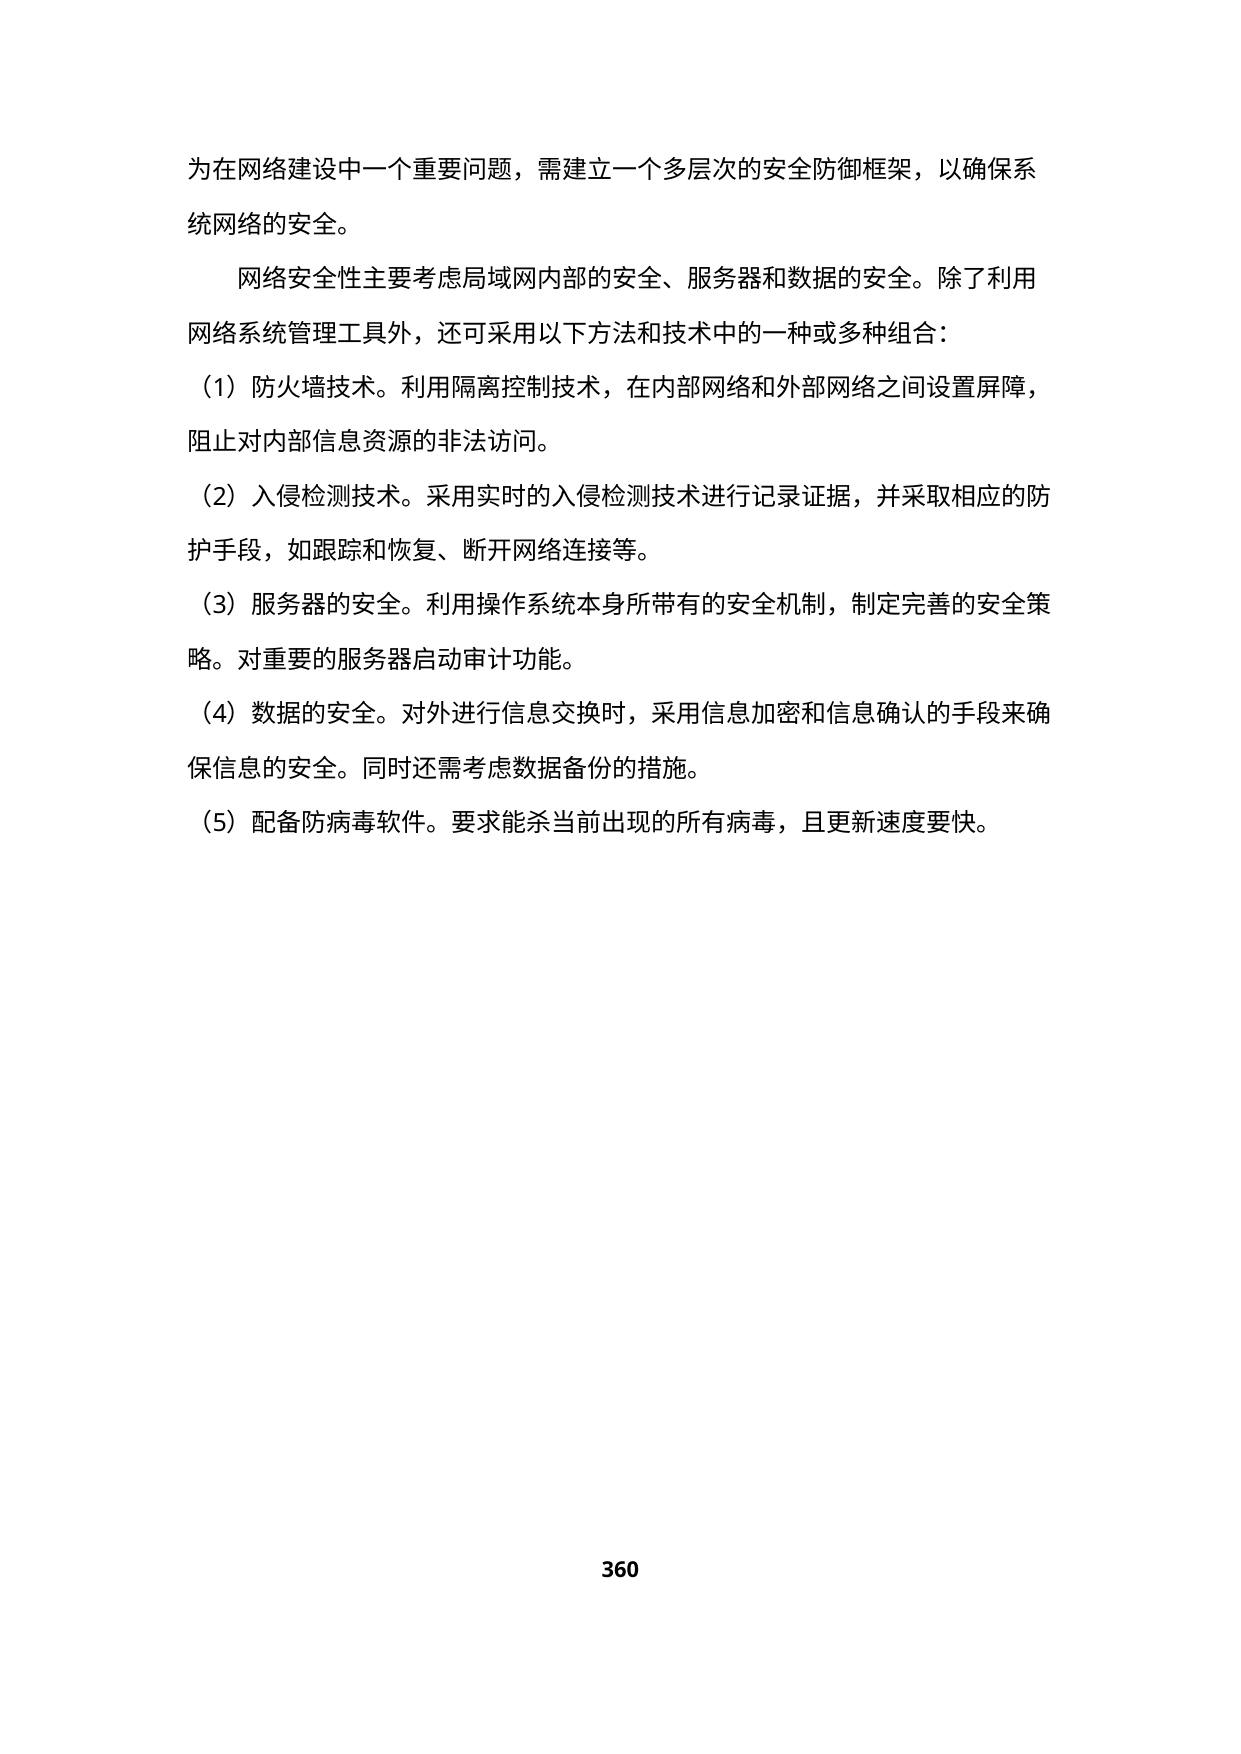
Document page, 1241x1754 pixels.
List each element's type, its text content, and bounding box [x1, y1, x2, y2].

text 网络安全性主要考虑局域网内部的安全、服务器和数据的安全。除了利用网络系统管理工具外，还可采用以下方法和技术中的一种或多种组合： [187, 259, 1053, 349]
text （4）数据的安全。对外进行信息交换时，采用信息加密和信息确认的手段来确保信息的安全。同时还需考虑数据备份的措施。 [187, 694, 1053, 784]
text （1）防火墙技术。利用隔离控制技术，在内部网络和外部网络之间设置屏障，阻止对内部信息资源的非法访问。 [187, 367, 1053, 458]
text （2）入侵检测技术。采用实时的入侵检测技术进行记录证据，并采取相应的防护手段，如跟踪和恢复、断开网络连接等。 [187, 476, 1053, 567]
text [187, 150, 1053, 241]
text （5）配备防病毒软件。要求能杀当前出现的所有病毒，且更新速度要快。 [187, 802, 1053, 839]
text （3）服务器的安全。利用操作系统本身所带有的安全机制，制定完善的安全策略。对重要的服务器启动审计功能。 [187, 585, 1053, 676]
